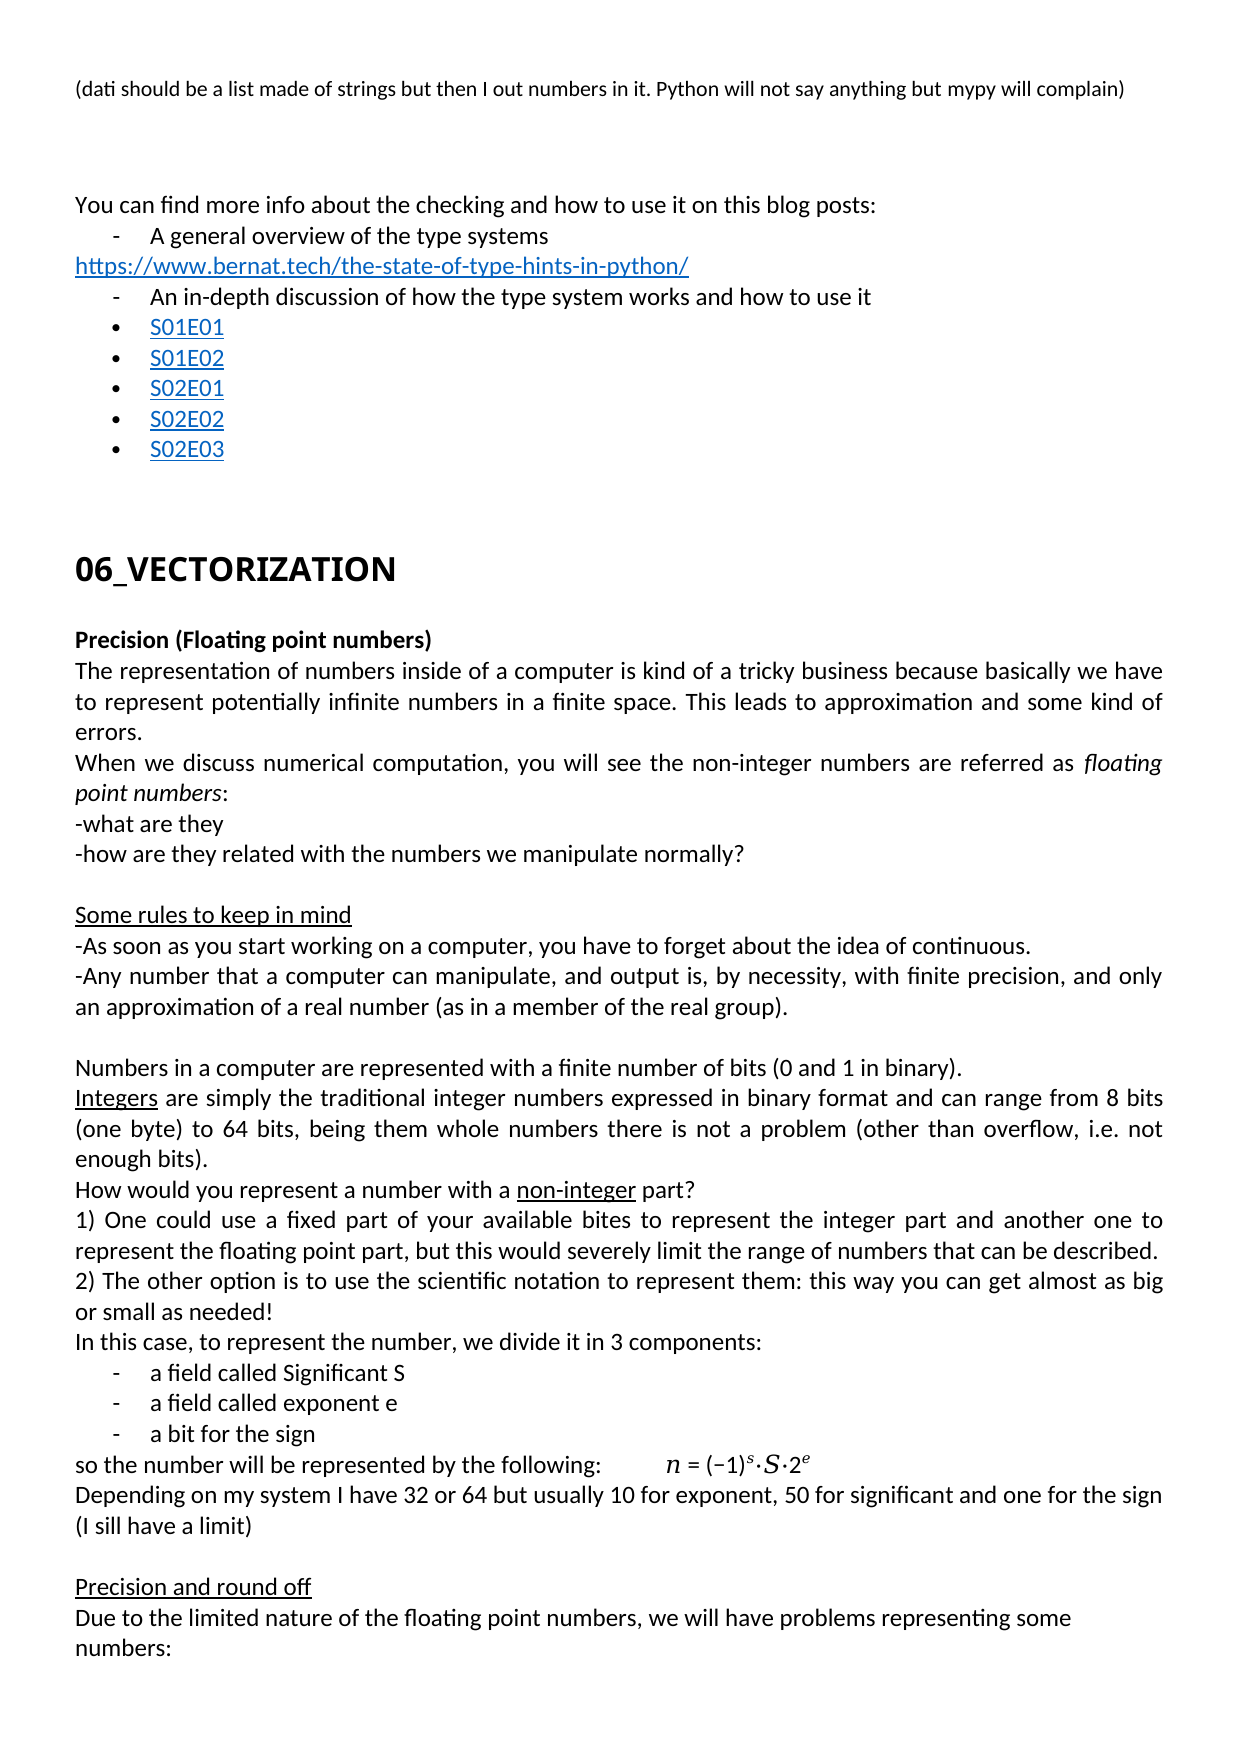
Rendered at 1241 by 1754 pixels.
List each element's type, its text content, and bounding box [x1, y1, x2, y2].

text 2) The other option is to use the scientific notation to represent them: this way you can get almost as big or small as needed! [75, 1266, 1165, 1327]
list S01E01 [112, 311, 1165, 342]
text The representation of numbers inside of a computer is kind of a tricky business because basically we have to represent potentially infinite numbers in a finite space. This leads to approximation and some kind of errors. [75, 655, 1165, 747]
list S02E03 [112, 433, 1165, 464]
text 1) One could use a fixed part of your available bites to represent the integer part and another one to represent the floating point part, but this would severely limit the range of numbers that can be described. [75, 1204, 1165, 1266]
text How would you represent a number with a non-integer part? [75, 1174, 1165, 1204]
list a field called exponent e [112, 1388, 1165, 1418]
list a field called Significant S [112, 1357, 1165, 1388]
text In this case, to represent the number, we divide it in 3 components: [75, 1327, 1165, 1357]
subtitle 06_VECTORIZATION [75, 546, 1165, 592]
list A general overview of the type systems [112, 220, 1165, 250]
list S02E01 [112, 372, 1165, 403]
text -what are they [75, 808, 1165, 838]
text so the number will be represented by the following: 𝑛 = (−1)𝑠⋅𝑆⋅2𝑒 [75, 1449, 1165, 1480]
text -As soon as you start working on a computer, you have to forget about the idea of continuous. [75, 930, 1165, 960]
text -how are they related with the numbers we manipulate normally? [75, 838, 1165, 869]
text Integers are simply the traditional integer numbers expressed in binary format and can range from 8 bits (one byte) to 64 bits, being them whole numbers there is not a problem (other than overflow, i.e. not enough bits). [75, 1082, 1165, 1174]
list S02E02 [112, 403, 1165, 433]
text Depending on my system I have 32 or 64 but usually 10 for exponent, 50 for significant and one for the sign (I sill have a limit) [75, 1480, 1165, 1541]
text Precision and round off [75, 1571, 1165, 1602]
text Due to the limited nature of the floating point numbers, we will have problems representing some numbers: [75, 1602, 1165, 1663]
list a bit for the sign [112, 1418, 1165, 1449]
list An in-depth discussion of how the type system works and how to use it [112, 281, 1165, 311]
list S01E02 [112, 342, 1165, 372]
text -Any number that a computer can manipulate, and output is, by necessity, with finite precision, and only an approximation of a real number (as in a member of the real group). [75, 960, 1165, 1021]
subtitle Precision (Floating point numbers) [75, 624, 1165, 655]
text https://www.bernat.tech/the-state-of-type-hints-in-python/ [75, 250, 1165, 281]
text Numbers in a computer are represented with a finite number of bits (0 and 1 in binary). [75, 1052, 1165, 1082]
text When we discuss numerical computation, you will see the non-integer numbers are referred as floating point numbers: [75, 747, 1165, 808]
text Some rules to keep in mind [75, 899, 1165, 930]
text (dati should be a list made of strings but then I out numbers in it. Python will not say anything but mypy will complain) [75, 75, 1165, 102]
text You can find more info about the checking and how to use it on this blog posts: [75, 189, 1165, 220]
